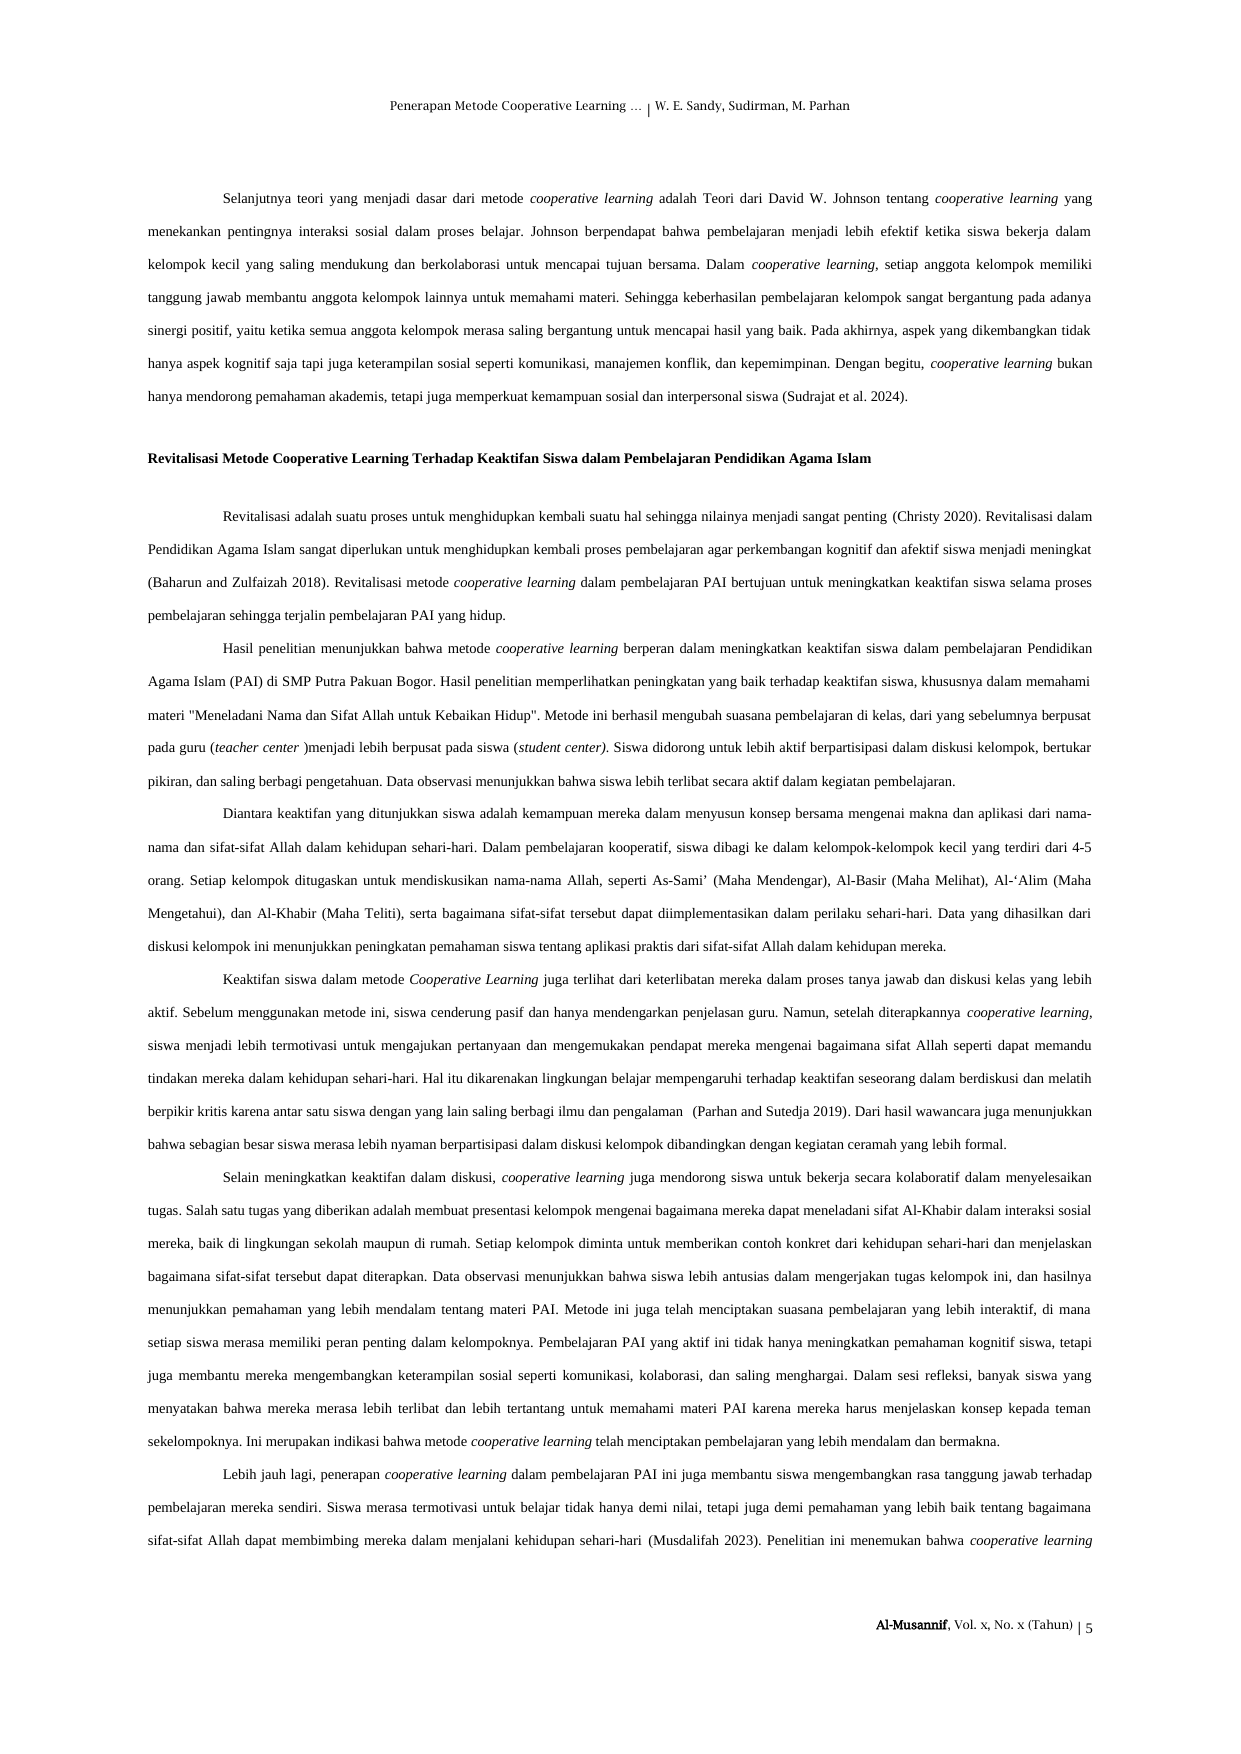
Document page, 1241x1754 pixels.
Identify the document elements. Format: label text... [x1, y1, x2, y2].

text Revitalisasi adalah suatu proses untuk menghidupkan kembali suatu hal sehingga nilainya menjadi sangat penting (Christy 2020). Revitalisasi dalam Pendidikan Agama Islam sangat diperlukan untuk menghidupkan kembali proses pembelajaran agar perkembangan kognitif dan afektif siswa menjadi meningkat (Baharun and Zulfaizah 2018). Revitalisasi metode cooperative learning dalam pembelajaran PAI bertujuan untuk meningkatkan keaktifan siswa selama proses pembelajaran sehingga terjalin pembelajaran PAI yang hidup. [148, 496, 1092, 624]
text Selain meningkatkan keaktifan dalam diskusi, cooperative learning juga mendorong siswa untuk bekerja secara kolaboratif dalam menyelesaikan tugas. Salah satu tugas yang diberikan adalah membuat presentasi kelompok mengenai bagaimana mereka dapat meneladani sifat Al-Khabir dalam interaksi sosial mereka, baik di lingkungan sekolah maupun di rumah. Setiap kelompok diminta untuk memberikan contoh konkret dari kehidupan sehari-hari dan menjelaskan bagaimana sifat-sifat tersebut dapat diterapkan. Data observasi menunjukkan bahwa siswa lebih antusias dalam mengerjakan tugas kelompok ini, dan hasilnya menunjukkan pemahaman yang lebih mendalam tentang materi PAI. Metode ini juga telah menciptakan suasana pembelajaran yang lebih interaktif, di mana setiap siswa merasa memiliki peran penting dalam kelompoknya. Pembelajaran PAI yang aktif ini tidak hanya meningkatkan pemahaman kognitif siswa, tetapi juga membantu mereka mengembangkan keterampilan sosial seperti komunikasi, kolaborasi, dan saling menghargai. Dalam sesi refleksi, banyak siswa yang menyatakan bahwa mereka merasa lebih terlibat dan lebih tertantang untuk memahami materi PAI karena mereka harus menjelaskan konsep kepada teman sekelompoknya. Ini merupakan indikasi bahwa metode cooperative learning telah menciptakan pembelajaran yang lebih mendalam dan bermakna. [148, 1157, 1092, 1449]
text Revitalisasi Metode Cooperative Learning Terhadap Keaktifan Siswa dalam Pembelajaran Pendidikan Agama Islam [147, 438, 1092, 467]
text Hasil penelitian menunjukkan bahwa metode cooperative learning berperan dalam meningkatkan keaktifan siswa dalam pembelajaran Pendidikan Agama Islam (PAI) di SMP Putra Pakuan Bogor. Hasil penelitian memperlihatkan peningkatan yang baik terhadap keaktifan siswa, khususnya dalam memahami materi "Meneladani Nama dan Sifat Allah untuk Kebaikan Hidup". Metode ini berhasil mengubah suasana pembelajaran di kelas, dari yang sebelumnya berpusat pada guru (teacher center )menjadi lebih berpusat pada siswa (student center). Siswa didorong untuk lebih aktif berpartisipasi dalam diskusi kelompok, bertukar pikiran, dan saling berbagi pengetahuan. Data observasi menunjukkan bahwa siswa lebih terlibat secara aktif dalam kegiatan pembelajaran. [148, 628, 1092, 789]
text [148, 1454, 1092, 1548]
text Keaktifan siswa dalam metode Cooperative Learning juga terlihat dari keterlibatan mereka dalam proses tanya jawab dan diskusi kelas yang lebih aktif. Sebelum menggunakan metode ini, siswa cenderung pasif dan hanya mendengarkan penjelasan guru. Namun, setelah diterapkannya cooperative learning, siswa menjadi lebih termotivasi untuk mengajukan pertanyaan dan mengemukakan pendapat mereka mengenai bagaimana sifat Allah seperti dapat memandu tindakan mereka dalam kehidupan sehari-hari. Hal itu dikarenakan lingkungan belajar mempengaruhi terhadap keaktifan seseorang dalam berdiskusi dan melatih berpikir kritis karena antar satu siswa dengan yang lain saling berbagi ilmu dan pengalaman (Parhan and Sutedja 2019). Dari hasil wawancara juga menunjukkan bahwa sebagian besar siswa merasa lebih nyaman berpartisipasi dalam diskusi kelompok dibandingkan dengan kegiatan ceramah yang lebih formal. [148, 958, 1092, 1152]
text Diantara keaktifan yang ditunjukkan siswa adalah kemampuan mereka dalam menyusun konsep bersama mengenai makna dan aplikasi dari nama-nama dan sifat-sifat Allah dalam kehidupan sehari-hari. Dalam pembelajaran kooperatif, siswa dibagi ke dalam kelompok-kelompok kecil yang terdiri dari 4-5 orang. Setiap kelompok ditugaskan untuk mendiskusikan nama-nama Allah, seperti As-Sami’ (Maha Mendengar), Al-Basir (Maha Melihat), Al-‘Alim (Maha Mengetahui), dan Al-Khabir (Maha Teliti), serta bagaimana sifat-sifat tersebut dapat diimplementasikan dalam perilaku sehari-hari. Data yang dihasilkan dari diskusi kelompok ini menunjukkan peningkatan pemahaman siswa tentang aplikasi praktis dari sifat-sifat Allah dalam kehidupan mereka. [148, 793, 1092, 954]
text Selanjutnya teori yang menjadi dasar dari metode cooperative learning adalah Teori dari David W. Johnson tentang cooperative learning yang menekankan pentingnya interaksi sosial dalam proses belajar. Johnson berpendapat bahwa pembelajaran menjadi lebih efektif ketika siswa bekerja dalam kelompok kecil yang saling mendukung dan berkolaborasi untuk mencapai tujuan bersama. Dalam cooperative learning, setiap anggota kelompok memiliki tanggung jawab membantu anggota kelompok lainnya untuk memahami materi. Sehingga keberhasilan pembelajaran kelompok sangat bergantung pada adanya sinergi positif, yaitu ketika semua anggota kelompok merasa saling bergantung untuk mencapai hasil yang baik. Pada akhirnya, aspek yang dikembangkan tidak hanya aspek kognitif saja tapi juga keterampilan sosial seperti komunikasi, manajemen konflik, dan kepemimpinan. Dengan begitu, cooperative learning bukan hanya mendorong pemahaman akademis, tetapi juga memperkuat kemampuan sosial dan interpersonal siswa (Sudrajat et al. 2024). [148, 178, 1092, 404]
